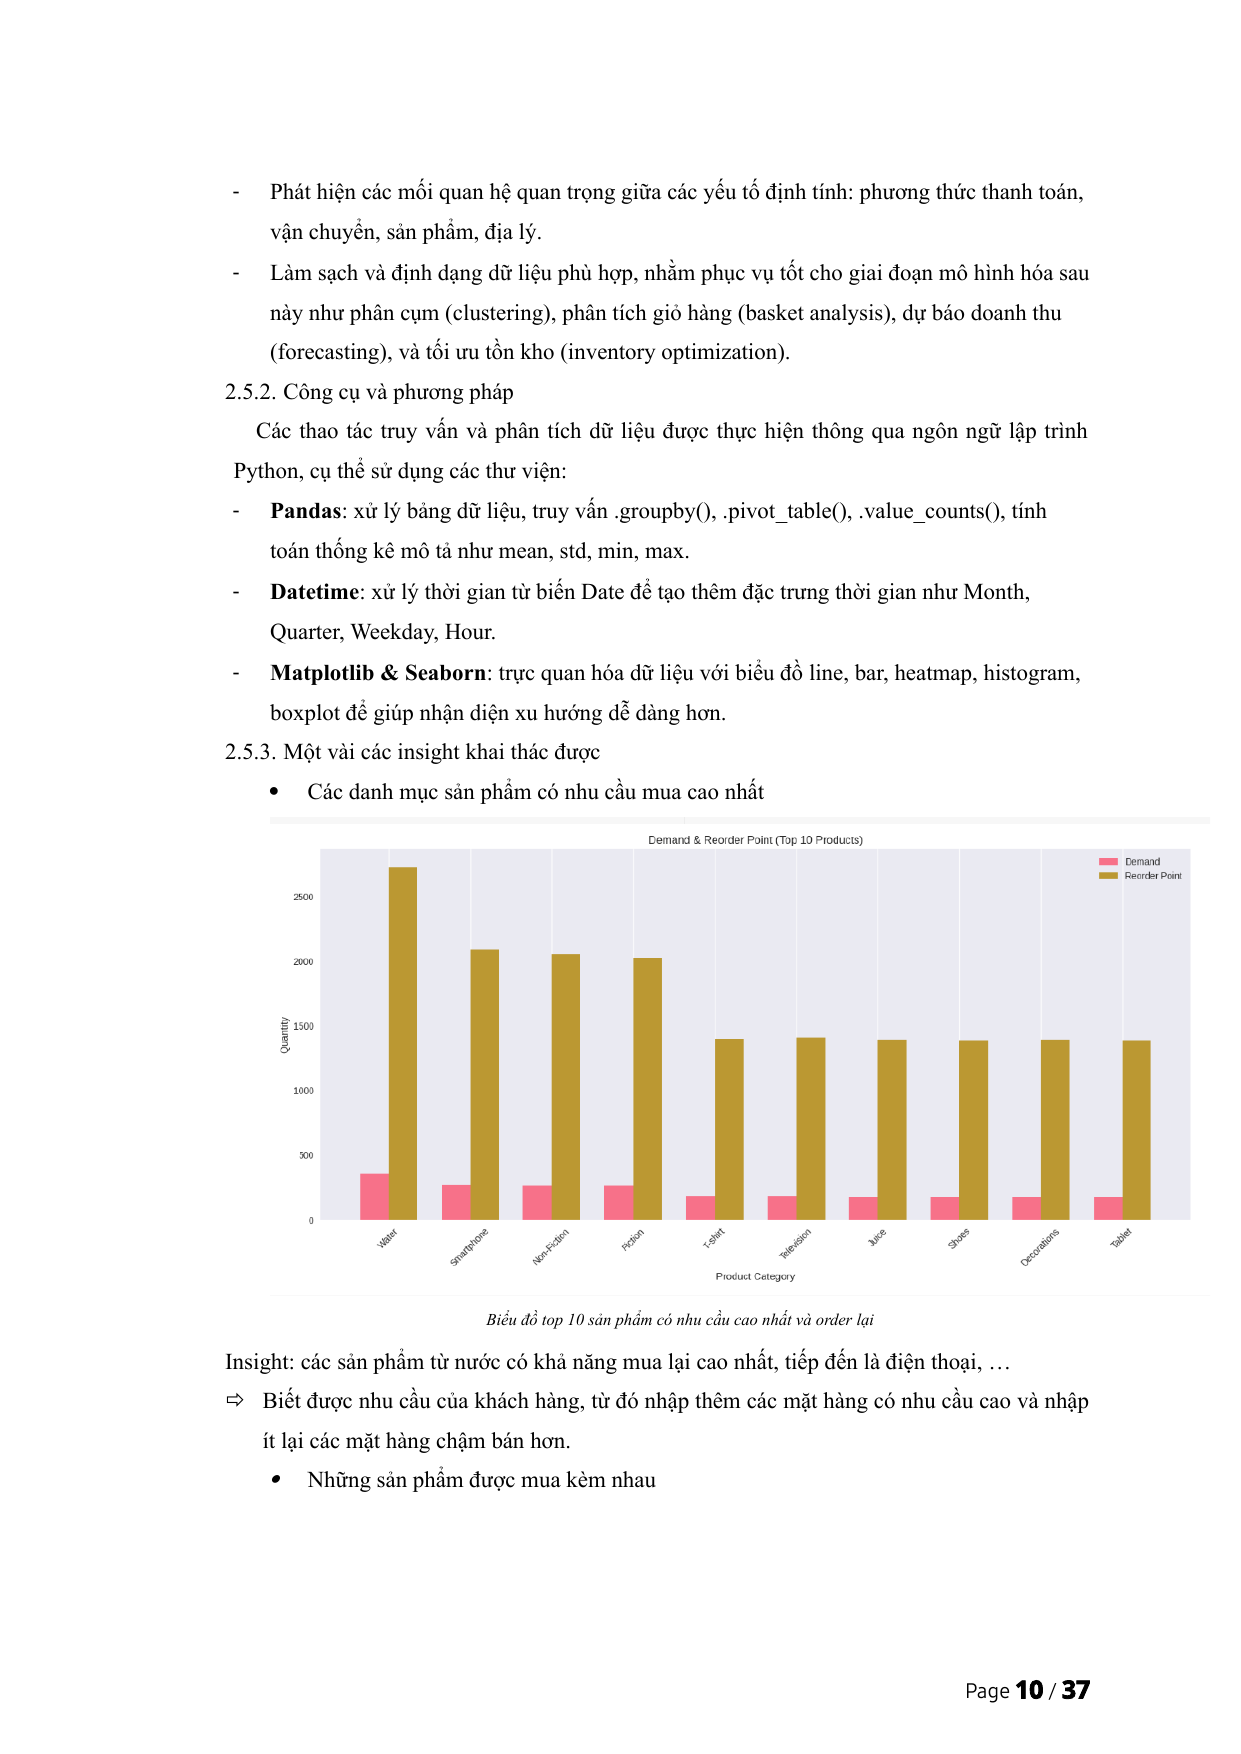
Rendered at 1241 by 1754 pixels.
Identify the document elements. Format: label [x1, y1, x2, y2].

picture [270, 817, 1211, 1296]
